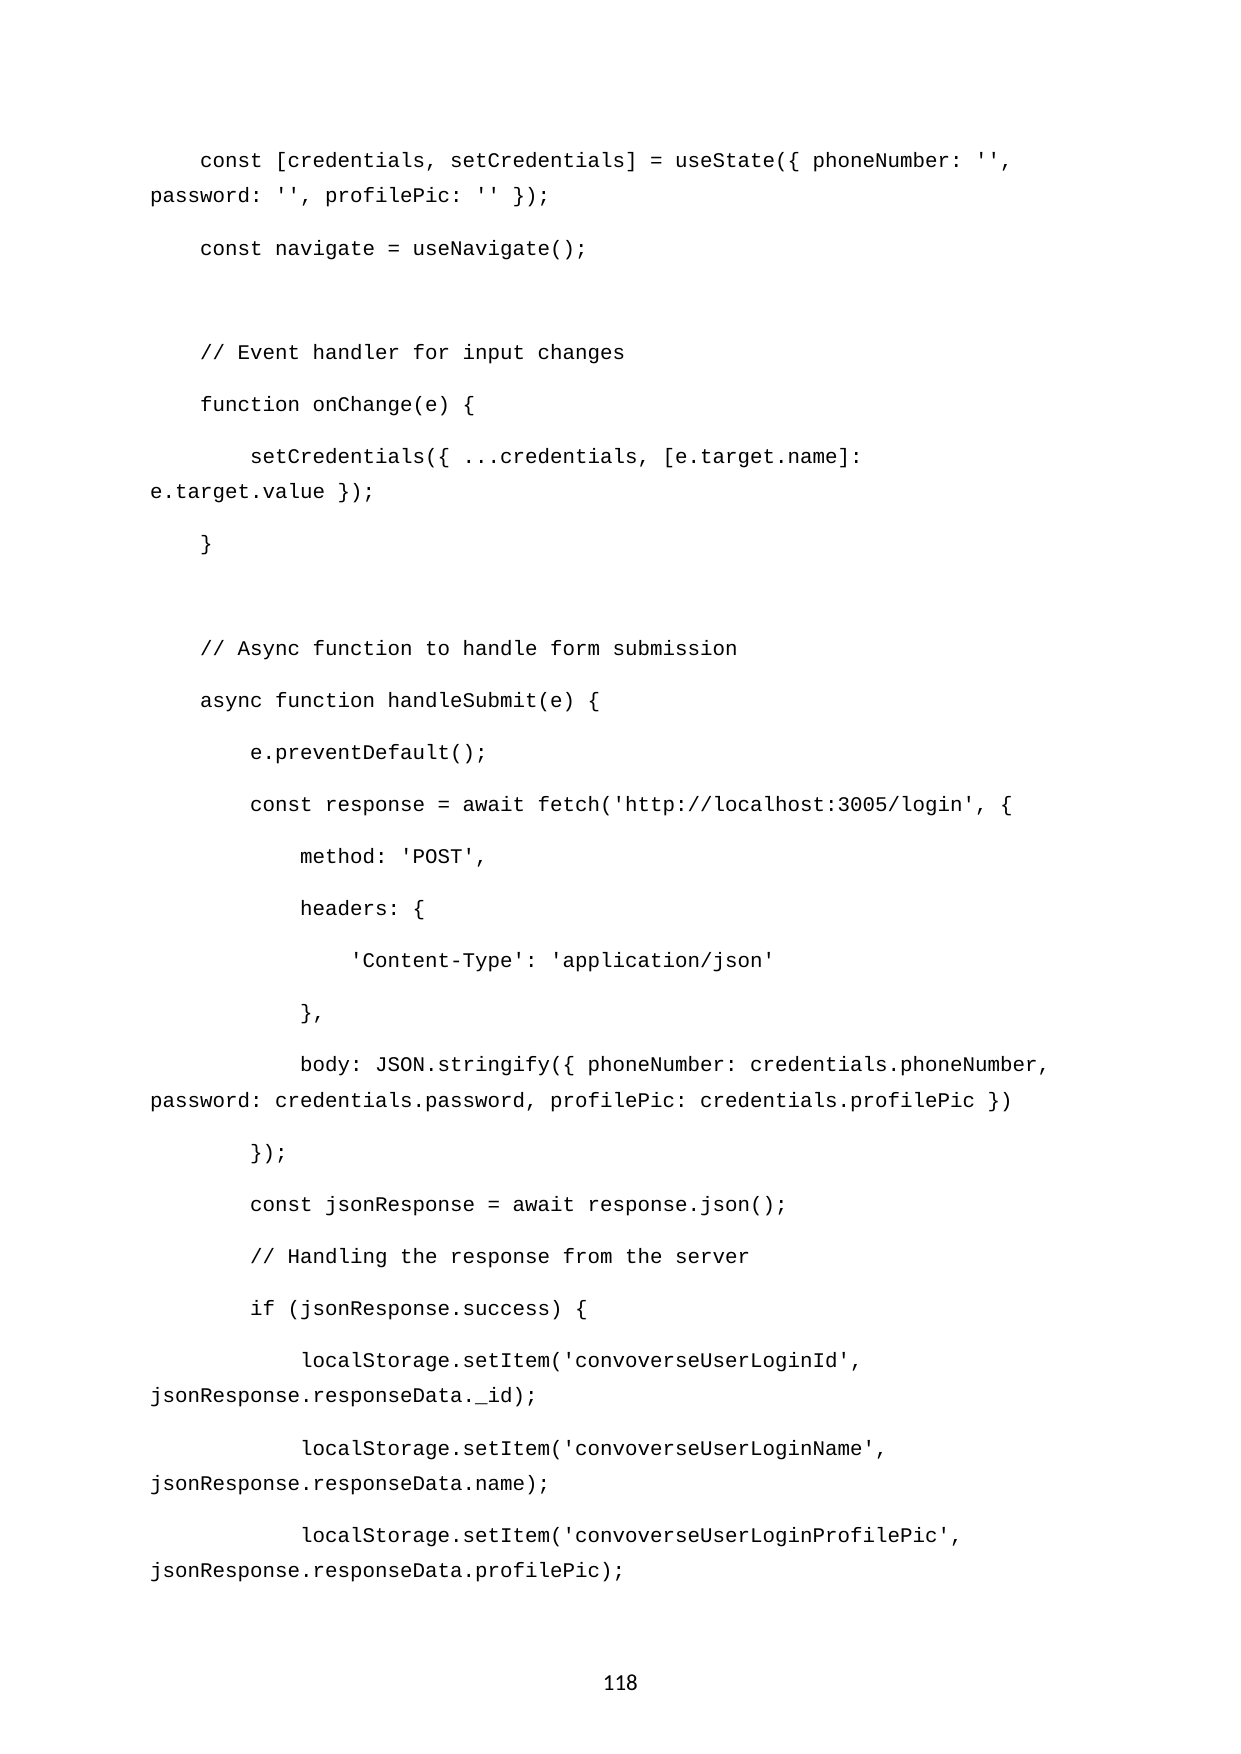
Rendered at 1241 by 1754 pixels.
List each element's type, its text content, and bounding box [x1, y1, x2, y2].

text localStorage.setItem('convoverseUserLoginName', jsonResponse.responseData.name); [150, 1437, 1090, 1497]
text const jsonResponse = await response.json(); [150, 1194, 1090, 1217]
text const navigate = useNavigate(); [150, 237, 1090, 261]
text async function handleSubmit(e) { [150, 689, 1090, 713]
text e.preventDefault(); [150, 742, 1090, 765]
text function onChange(e) { [150, 394, 1090, 417]
text body: JSON.stringify({ phoneNumber: credentials.phoneNumber, password: credentials.password, profilePic: credentials.profilePic }) [150, 1054, 1090, 1113]
text localStorage.setItem('convoverseUserLoginProfilePic', jsonResponse.responseData.profilePic); [150, 1525, 1090, 1584]
text localStorage.setItem('convoverseUserLoginId', jsonResponse.responseData._id); [150, 1350, 1090, 1409]
text const response = await fetch('http://localhost:3005/login', { [150, 794, 1090, 817]
text if (jsonResponse.success) { [150, 1298, 1090, 1322]
text // Event handler for input changes [150, 342, 1090, 365]
text setCredentials({ ...credentials, [e.target.name]: e.target.value }); [150, 446, 1090, 505]
text }, [150, 1002, 1090, 1026]
text }); [150, 1142, 1090, 1165]
text 'Content-Type': 'application/json' [150, 950, 1090, 974]
text method: 'POST', [150, 846, 1090, 869]
text // Handling the response from the server [150, 1246, 1090, 1269]
text const [credentials, setCredentials] = useState({ phoneNumber: '', password: '', profilePic: '' }); [150, 150, 1090, 209]
text // Async function to handle form submission [150, 637, 1090, 661]
text headers: { [150, 898, 1090, 922]
text } [150, 533, 1090, 557]
